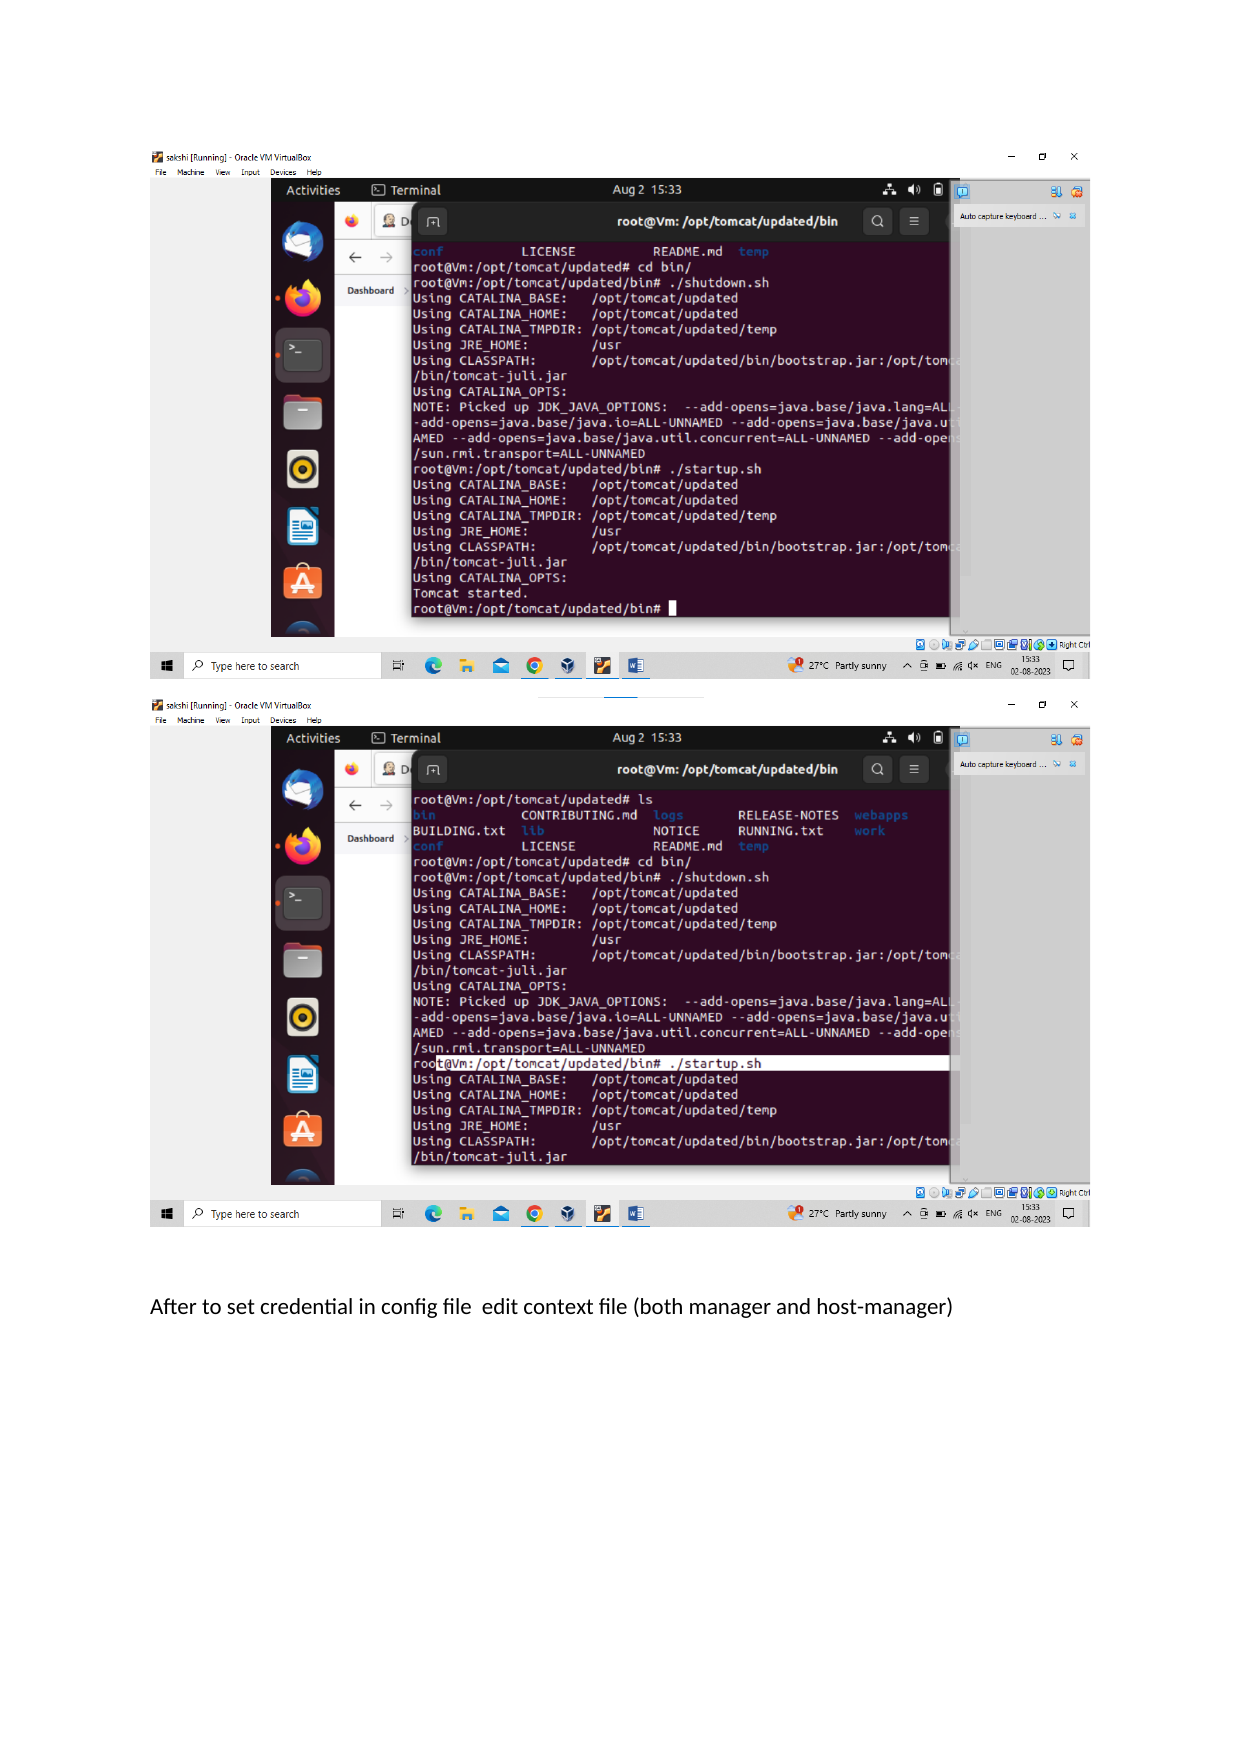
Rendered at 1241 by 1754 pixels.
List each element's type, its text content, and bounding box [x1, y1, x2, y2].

text After to set credential in config file edit context file (both manager and host-manager) [150, 1292, 1090, 1320]
picture [150, 697, 1091, 1227]
picture [150, 150, 1091, 679]
